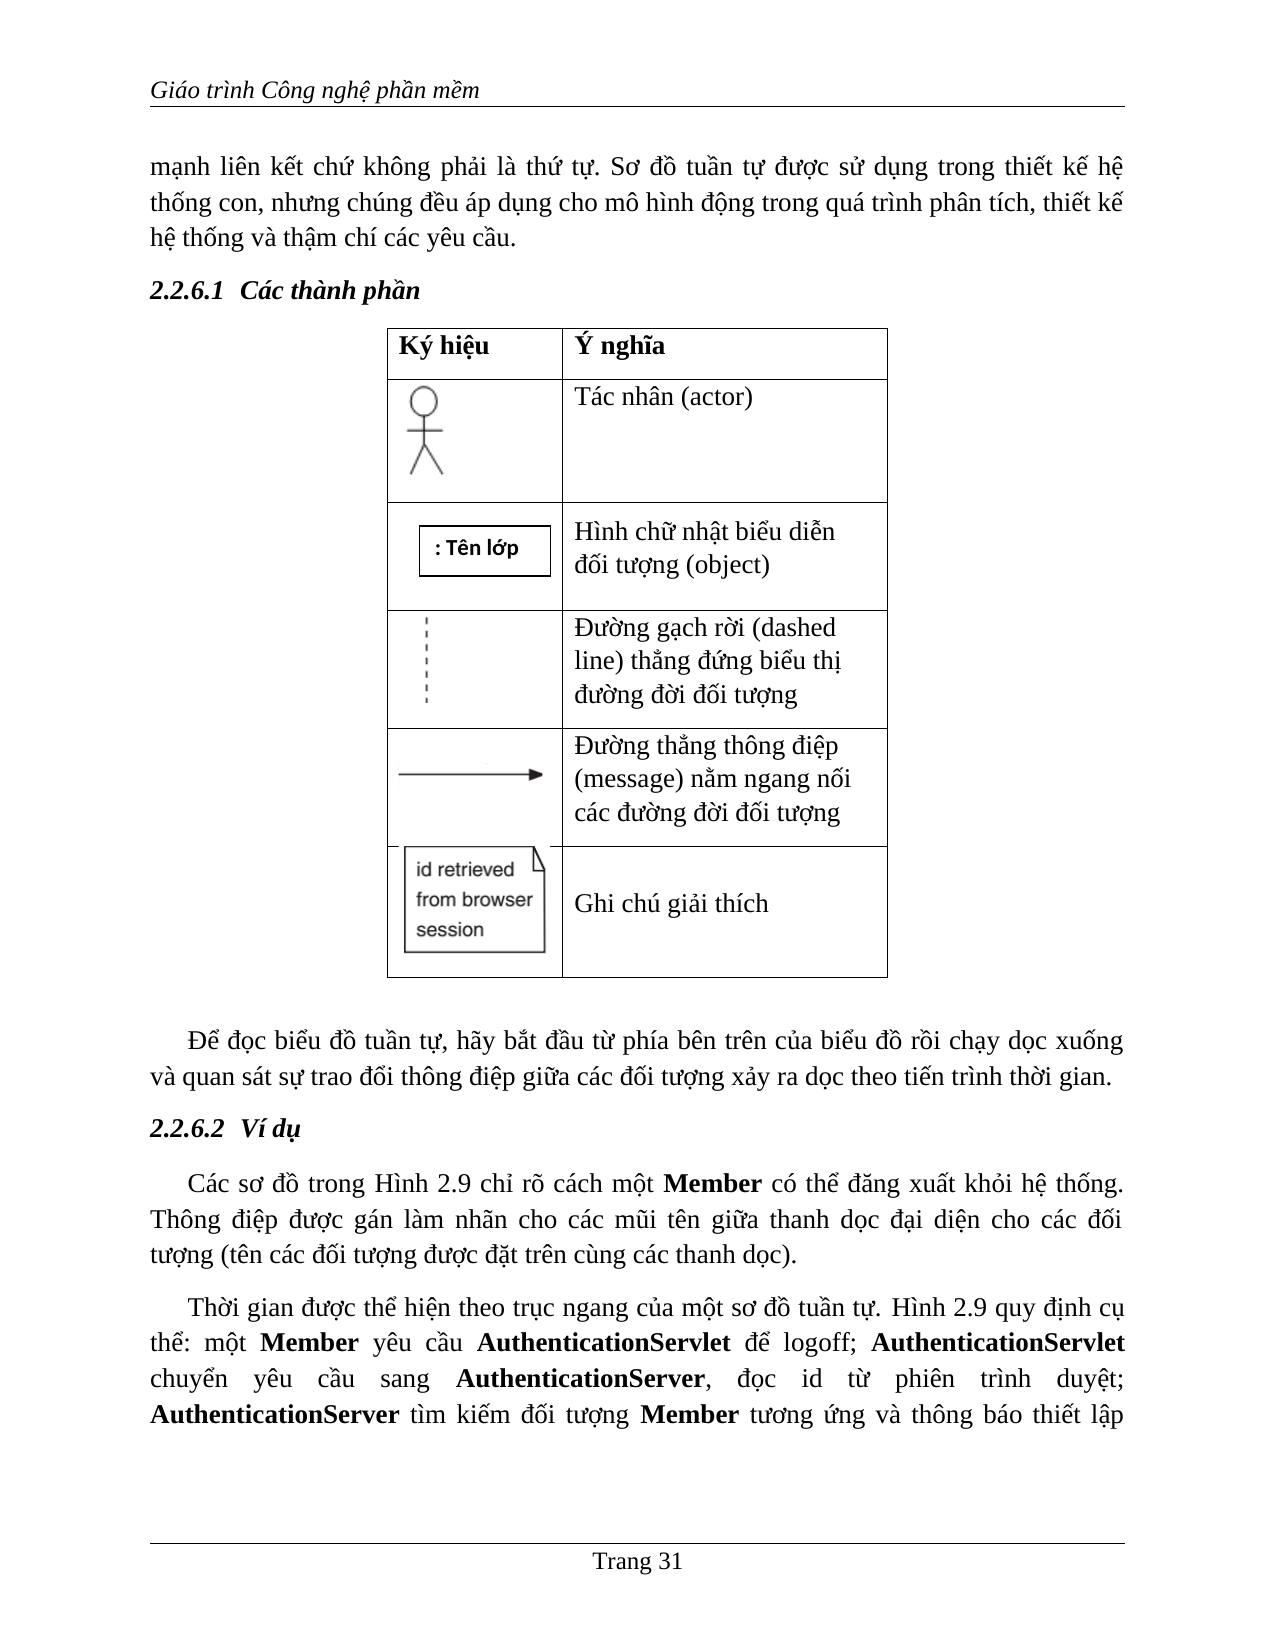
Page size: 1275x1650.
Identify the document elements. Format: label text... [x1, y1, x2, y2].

table_cell [388, 847, 562, 977]
picture [398, 617, 455, 703]
picture [398, 380, 462, 484]
table_header Ký hiệu [388, 329, 562, 379]
table_cell [388, 611, 562, 728]
table_cell [388, 729, 562, 846]
table_cell Tác nhân (actor) [563, 380, 887, 502]
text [150, 1291, 1125, 1429]
picture [398, 846, 550, 958]
table_cell [388, 380, 562, 502]
text Để đọc biểu đồ tuần tự, hãy bắt đầu từ phía bên trên của biểu đồ rồi chạy dọc xuống và quan sát sự trao đổi thông điệp giữa các đối tượng xảy ra dọc theo tiến trình thời gian. [150, 1024, 1125, 1091]
table_cell Hình chữ nhật biểu diễn đối tượng (object) [563, 503, 887, 610]
picture [398, 763, 543, 788]
table_cell Ghi chú giải thích [563, 847, 887, 977]
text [150, 150, 1125, 253]
table_cell [388, 503, 562, 610]
subtitle Các thành phần [150, 274, 1125, 305]
subtitle Ví dụ [150, 1113, 1125, 1144]
table_cell Đường gạch rời (dashed line) thẳng đứng biểu thị đường đời đối tượng [563, 611, 887, 728]
table_header Ý nghĩa [563, 329, 887, 379]
table_cell Đường thẳng thông điệp (message) nằm ngang nối các đường đời đối tượng [563, 729, 887, 846]
